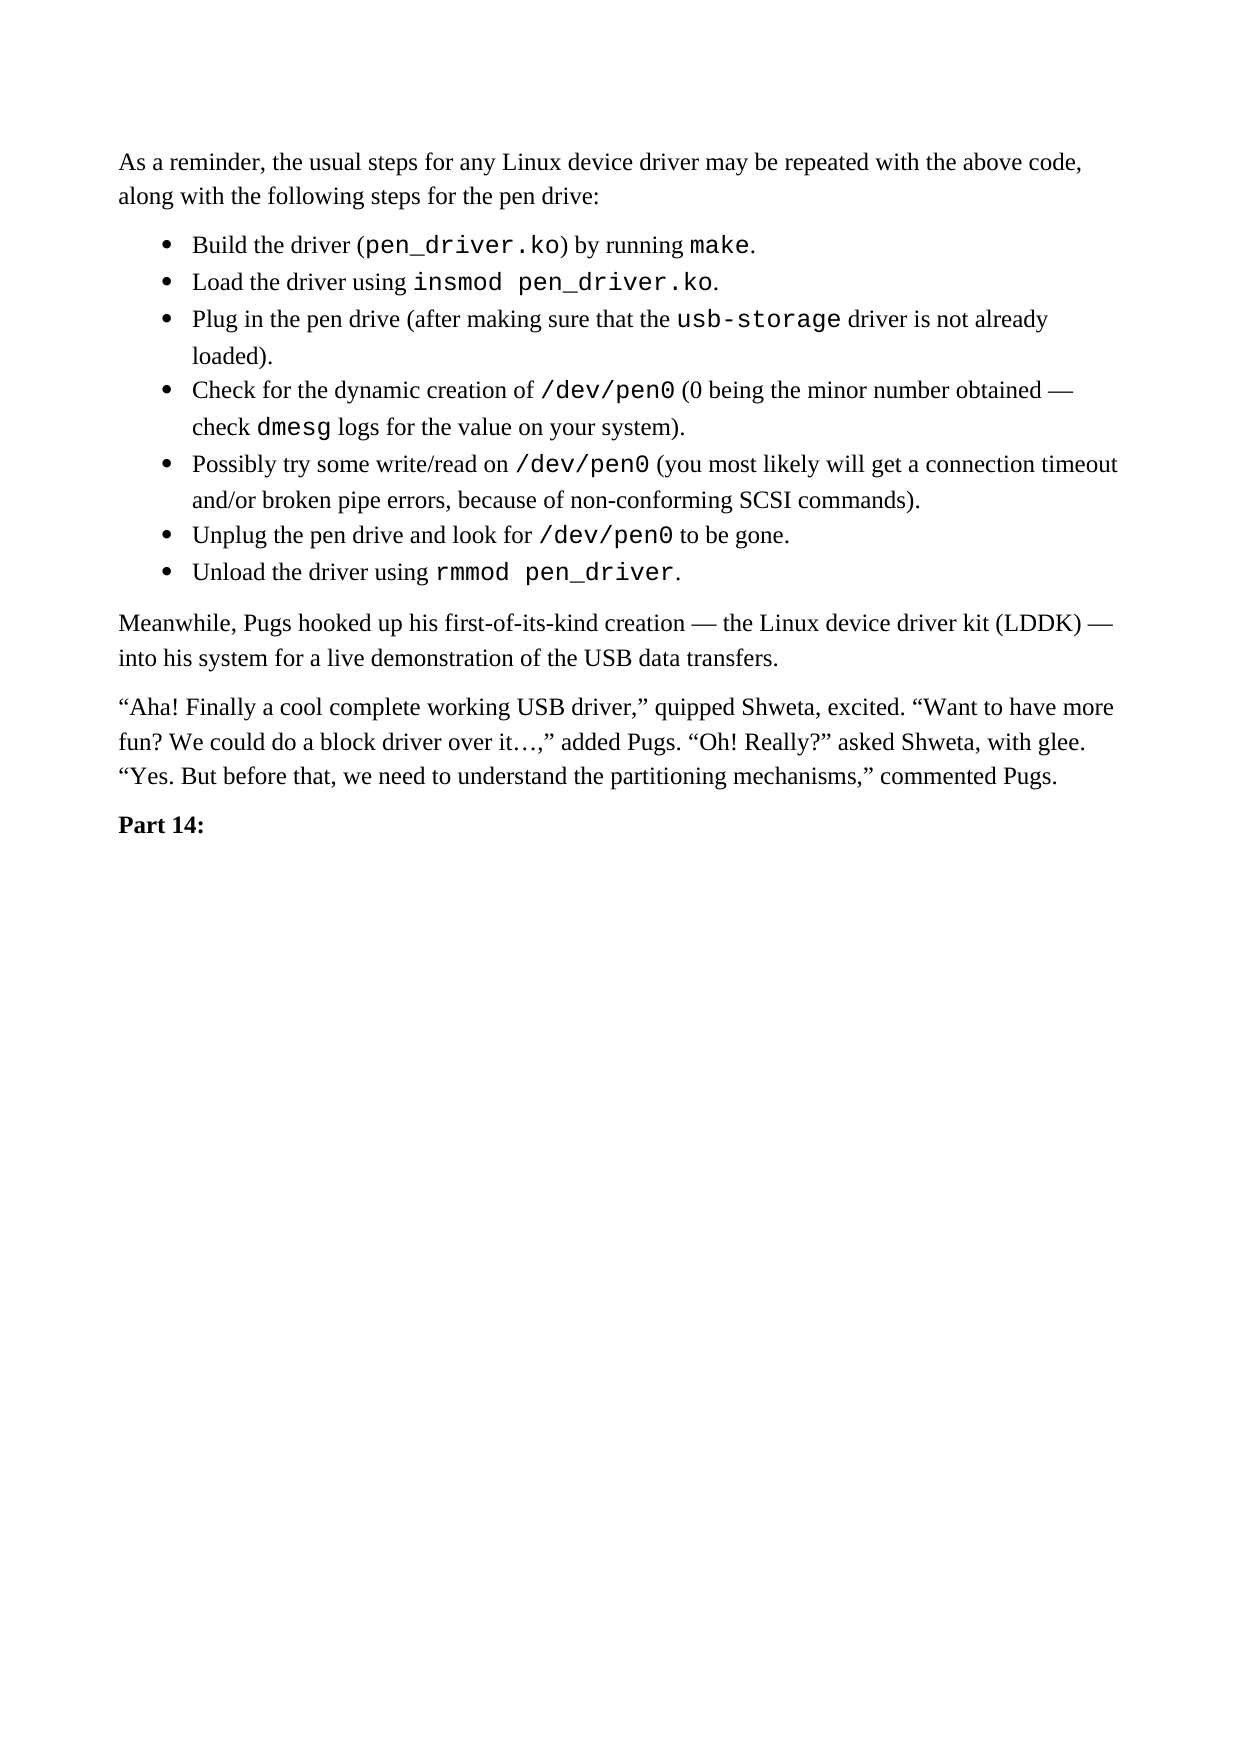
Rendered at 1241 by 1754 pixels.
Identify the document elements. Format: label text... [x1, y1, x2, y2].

text As a reminder, the usual steps for any Linux device driver may be repeated with the above code, along with the following steps for the pen drive: [118, 147, 1122, 210]
list Unload the driver using rmmod pen_driver. [162, 557, 1122, 588]
text Part 14: [118, 810, 1122, 839]
text “Aha! Finally a cool complete working USB driver,” quipped Shweta, excited. “Want to have more fun? We could do a block driver over it…,” added Pugs. “Oh! Really?” asked Shweta, with glee. “Yes. But before that, we need to understand the partitioning mechanisms,” commented Pugs. [118, 692, 1122, 790]
text Meanwhile, Pugs hooked up his first-of-its-kind creation — the Linux device driver kit (LDDK) — into his system for a live demonstration of the USB data transfers. [118, 608, 1122, 672]
list Load the driver using insmod pen_driver.ko. [162, 267, 1122, 298]
list Plug in the pen drive (after making sure that the usb-storage driver is not already loaded). [162, 304, 1122, 370]
list Unplug the pen drive and look for /dev/pen0 to be gone. [162, 520, 1122, 551]
list Possibly try some write/read on /dev/pen0 (you most likely will get a connection timeout and/or broken pipe errors, because of non-conforming SCSI commands). [162, 449, 1122, 514]
list Check for the dynamic creation of /dev/pen0 (0 being the minor number obtained — check dmesg logs for the value on your system). [162, 375, 1122, 443]
list Build the driver (pen_driver.ko) by running make. [162, 230, 1122, 261]
